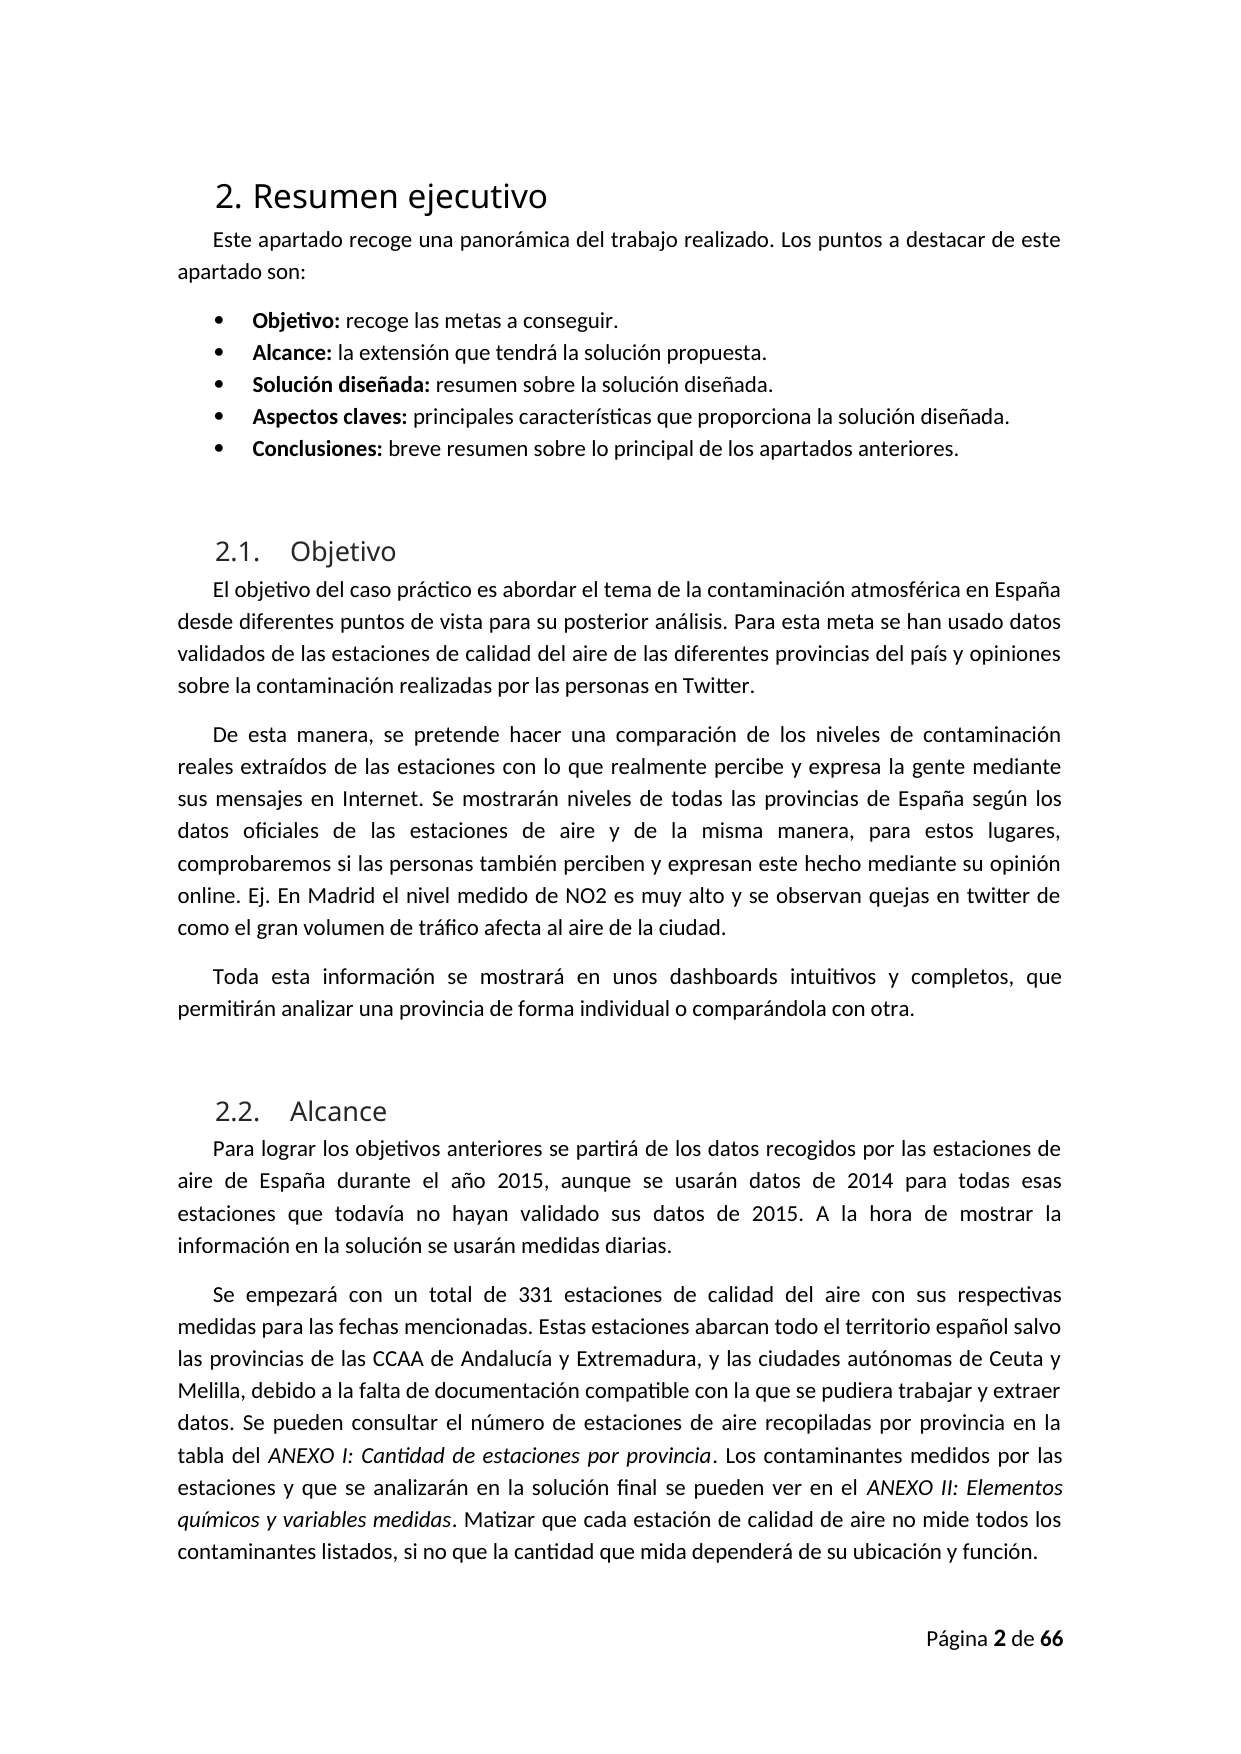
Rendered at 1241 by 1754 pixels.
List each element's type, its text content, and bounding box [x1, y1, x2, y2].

text De esta manera, se pretende hacer una comparación de los niveles de contaminación reales extraídos de las estaciones con lo que realmente percibe y expresa la gente mediante sus mensajes en Internet. Se mostrarán niveles de todas las provincias de España según los datos oficiales de las estaciones de aire y de la misma manera, para estos lugares, comprobaremos si las personas también perciben y expresan este hecho mediante su opinión online. Ej. En Madrid el nivel medido de NO2 es muy alto y se observan quejas en twitter de como el gran volumen de tráfico afecta al aire de la ciudad. [177, 720, 1063, 941]
text Este apartado recoge una panorámica del trabajo realizado. Los puntos a destacar de este apartado son: [177, 225, 1063, 285]
list Aspectos claves: principales características que proporciona la solución diseñada. [215, 402, 1063, 430]
subtitle Resumen ejecutivo [215, 173, 1063, 218]
text Para lograr los objetivos anteriores se partirá de los datos recogidos por las estaciones de aire de España durante el año 2015, aunque se usarán datos de 2014 para todas esas estaciones que todavía no hayan validado sus datos de 2015. A la hora de mostrar la información en la solución se usarán medidas diarias. [177, 1134, 1063, 1259]
subtitle Objetivo [215, 532, 1063, 569]
list Solución diseñada: resumen sobre la solución diseñada. [215, 370, 1063, 398]
list Conclusiones: breve resumen sobre lo principal de los apartados anteriores. [215, 434, 1063, 463]
text Toda esta información se mostrará en unos dashboards intuitivos y completos, que permitirán analizar una provincia de forma individual o comparándola con otra. [177, 962, 1063, 1022]
text Se empezará con un total de 331 estaciones de calidad del aire con sus respectivas medidas para las fechas mencionadas. Estas estaciones abarcan todo el territorio español salvo las provincias de las CCAA de Andalucía y Extremadura, y las ciudades autónomas de Ceuta y Melilla, debido a la falta de documentación compatible con la que se pudiera trabajar y extraer datos. Se pueden consultar el número de estaciones de aire recopiladas por provincia en la tabla del ANEXO I: Cantidad de estaciones por provincia. Los contaminantes medidos por las estaciones y que se analizarán en la solución final se pueden ver en el ANEXO II: Elementos químicos y variables medidas. Matizar que cada estación de calidad de aire no mide todos los contaminantes listados, si no que la cantidad que mida dependerá de su ubicación y función. [177, 1280, 1063, 1565]
list Objetivo: recoge las metas a conseguir. [215, 306, 1063, 334]
list Alcance: la extensión que tendrá la solución propuesta. [215, 338, 1063, 366]
text El objetivo del caso práctico es abordar el tema de la contaminación atmosférica en España desde diferentes puntos de vista para su posterior análisis. Para esta meta se han usado datos validados de las estaciones de calidad del aire de las diferentes provincias del país y opiniones sobre la contaminación realizadas por las personas en Twitter. [177, 575, 1063, 699]
subtitle Alcance [215, 1092, 1063, 1129]
